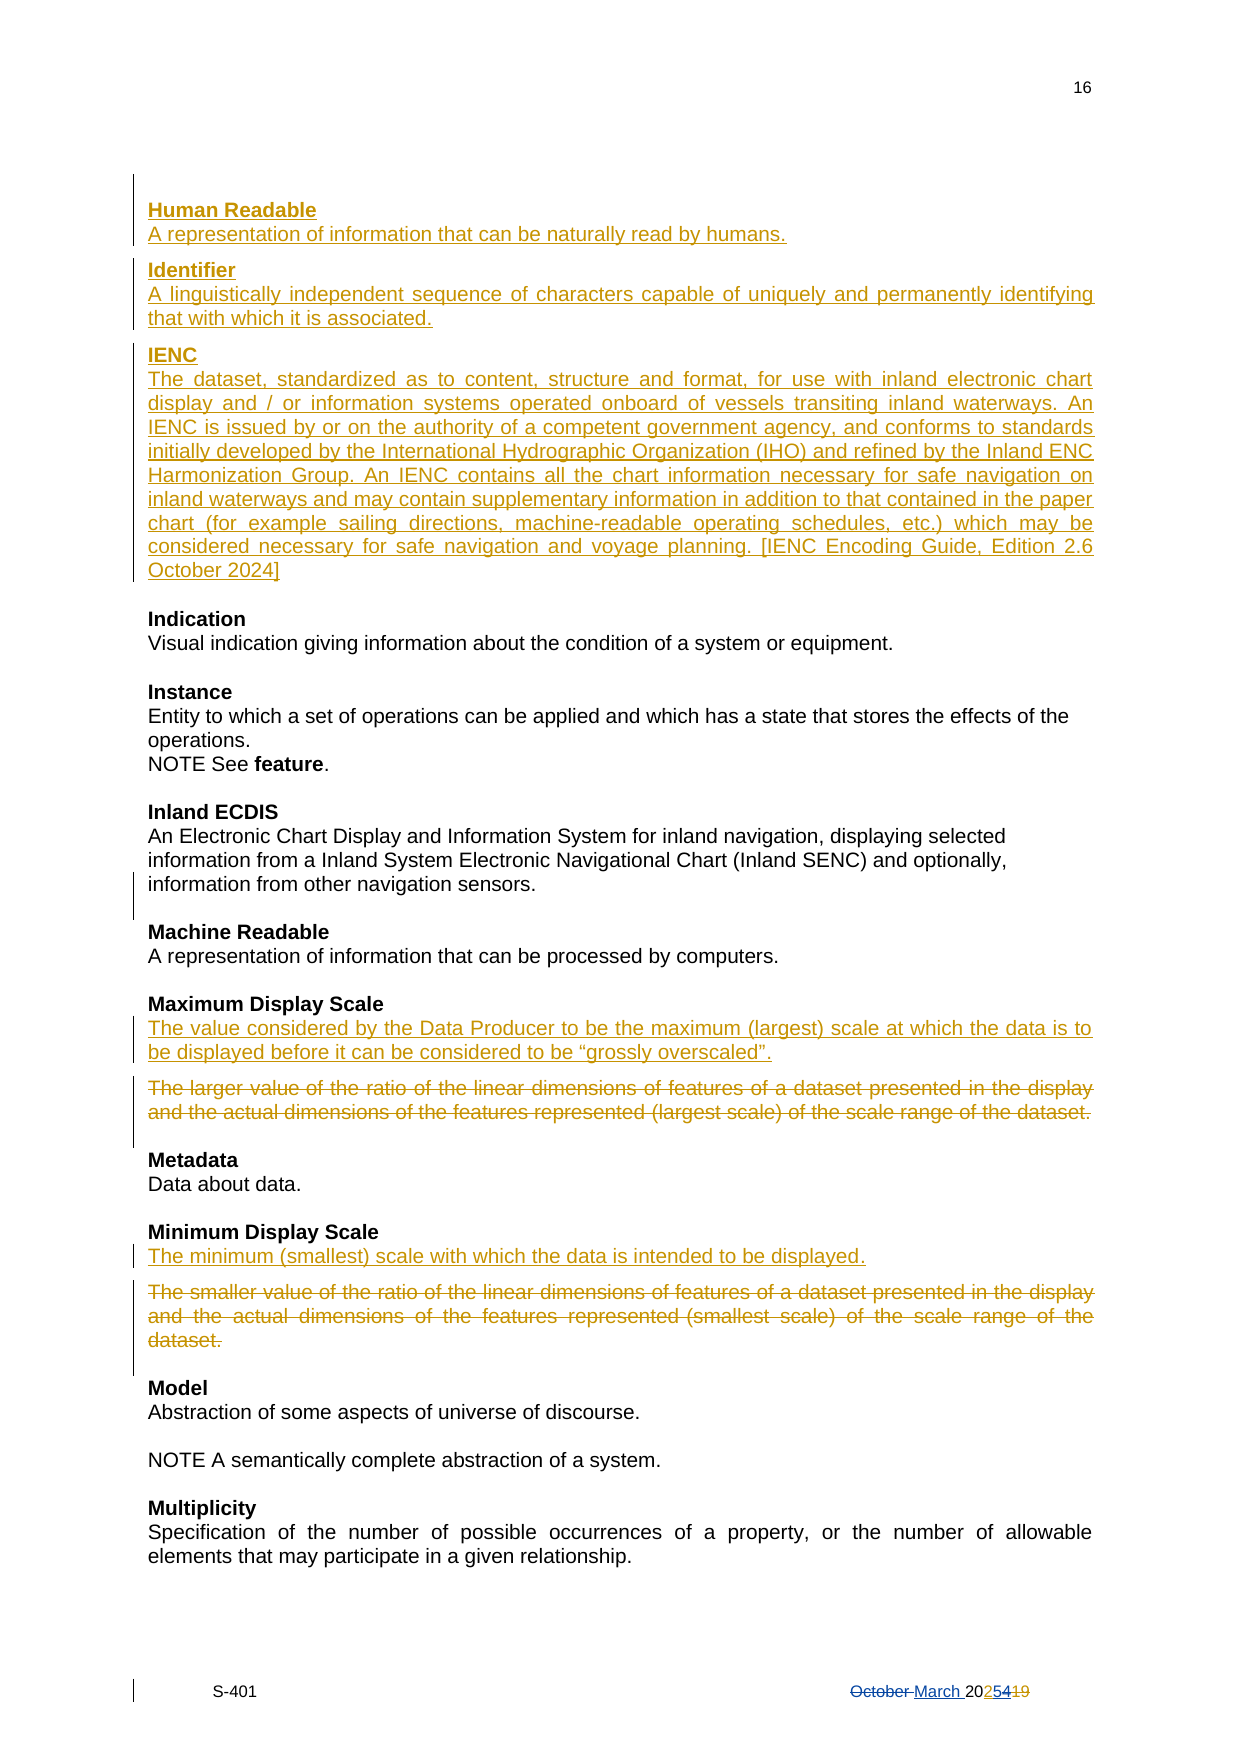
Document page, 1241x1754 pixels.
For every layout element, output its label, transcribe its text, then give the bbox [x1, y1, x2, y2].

text A representation of information that can be processed by computers. [148, 944, 1094, 968]
text Model [148, 1376, 1094, 1400]
text Multiplicity [148, 1496, 1094, 1520]
text An Electronic Chart Display and Information System for inland navigation, displaying selected information from a Inland System Electronic Navigational Chart (Inland SENC) and optionally, information from other navigation sensors. [148, 824, 1094, 896]
text Visual indication giving information about the condition of a system or equipment. [148, 631, 1094, 655]
text Instance [148, 680, 1094, 704]
text NOTE A semantically complete abstraction of a system. [148, 1448, 1094, 1472]
text Minimum Display Scale [148, 1220, 1094, 1244]
subtitle Indication [148, 607, 1094, 631]
text Data about data. [148, 1172, 1094, 1196]
text Machine Readable [148, 920, 1094, 944]
text Inland ECDIS [148, 800, 1094, 824]
text Metadata [148, 1148, 1094, 1172]
text Abstraction of some aspects of universe of discourse. [148, 1400, 1094, 1424]
text NOTE See feature. [148, 752, 1094, 776]
text Specification of the number of possible occurrences of a property, or the number of allowable elements that may participate in a given relationship. [148, 1520, 1094, 1568]
text Entity to which a set of operations can be applied and which has a state that stores the effects of the operations. [148, 704, 1094, 752]
text Maximum Display Scale [148, 992, 1094, 1016]
